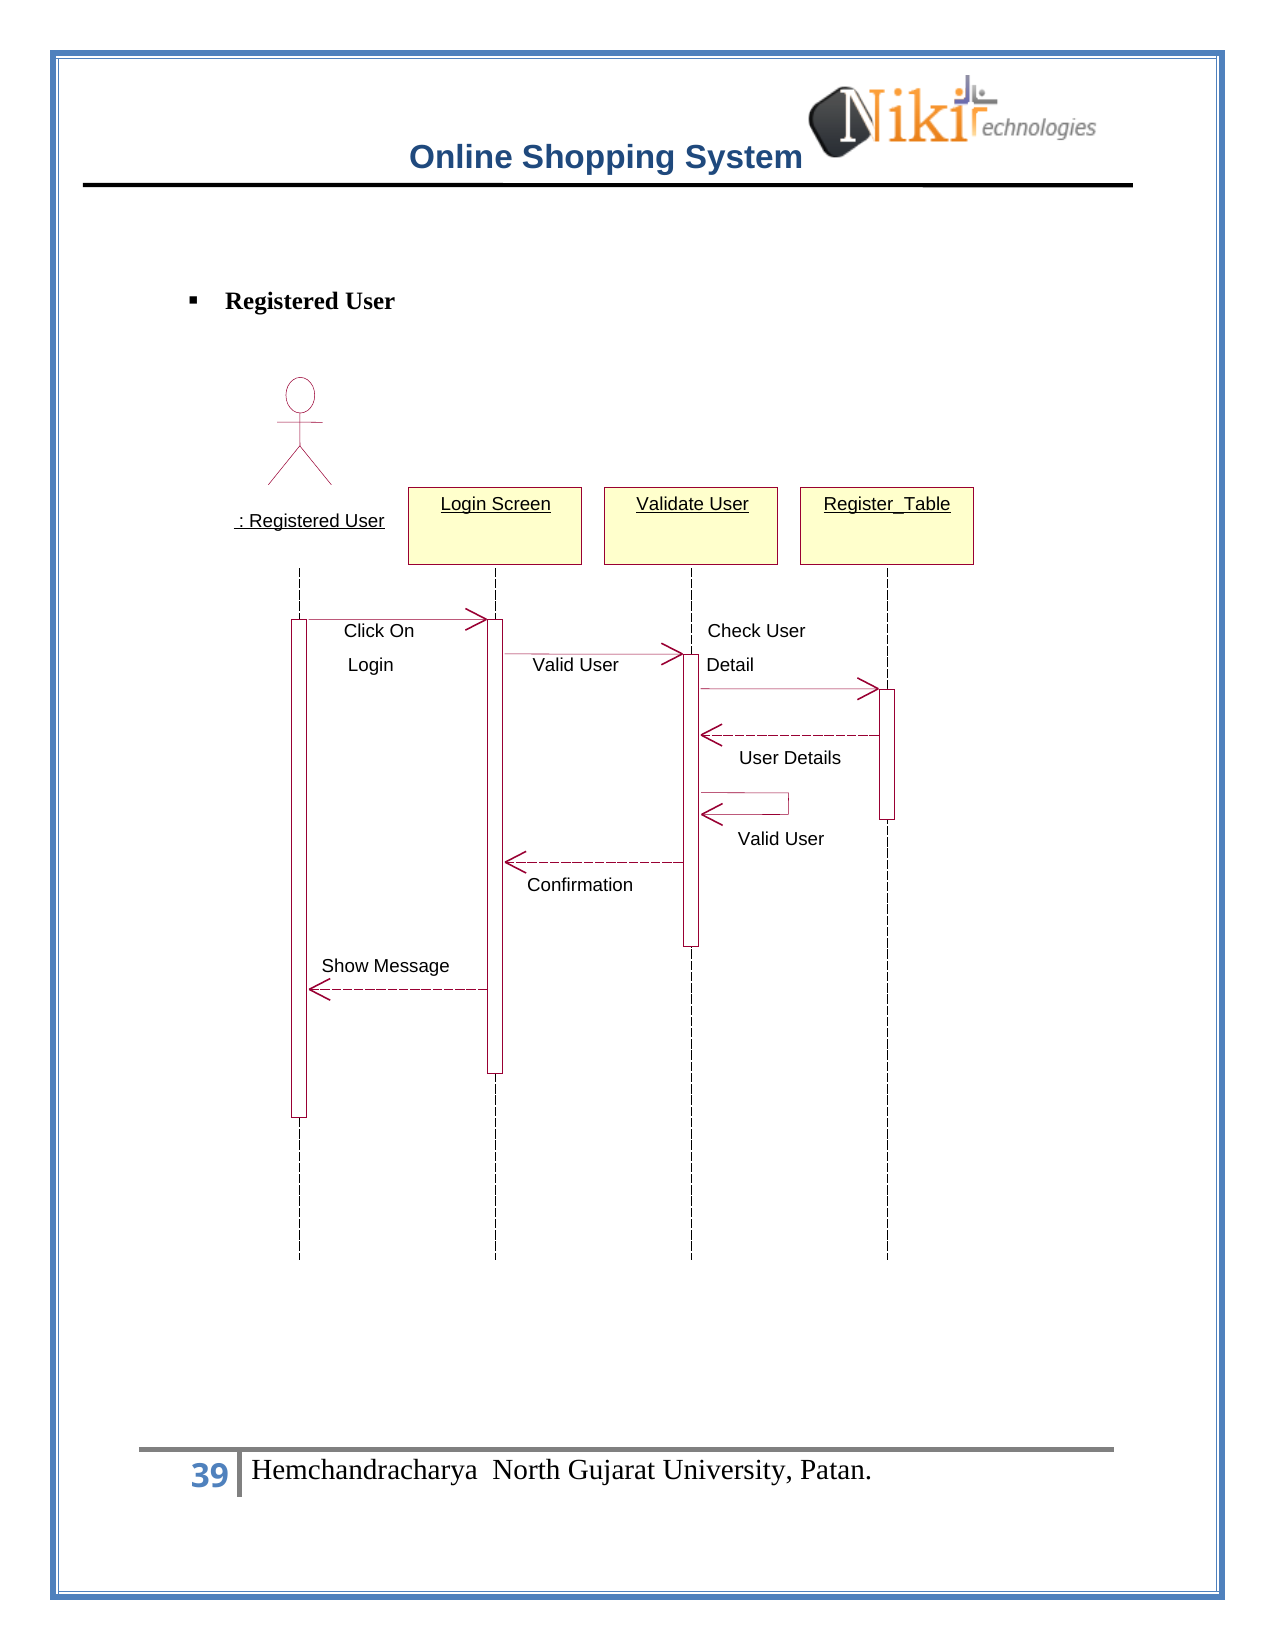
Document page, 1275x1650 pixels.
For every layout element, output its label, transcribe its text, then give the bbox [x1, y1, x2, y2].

list Registered User [187, 286, 1125, 314]
picture [803, 75, 1103, 169]
